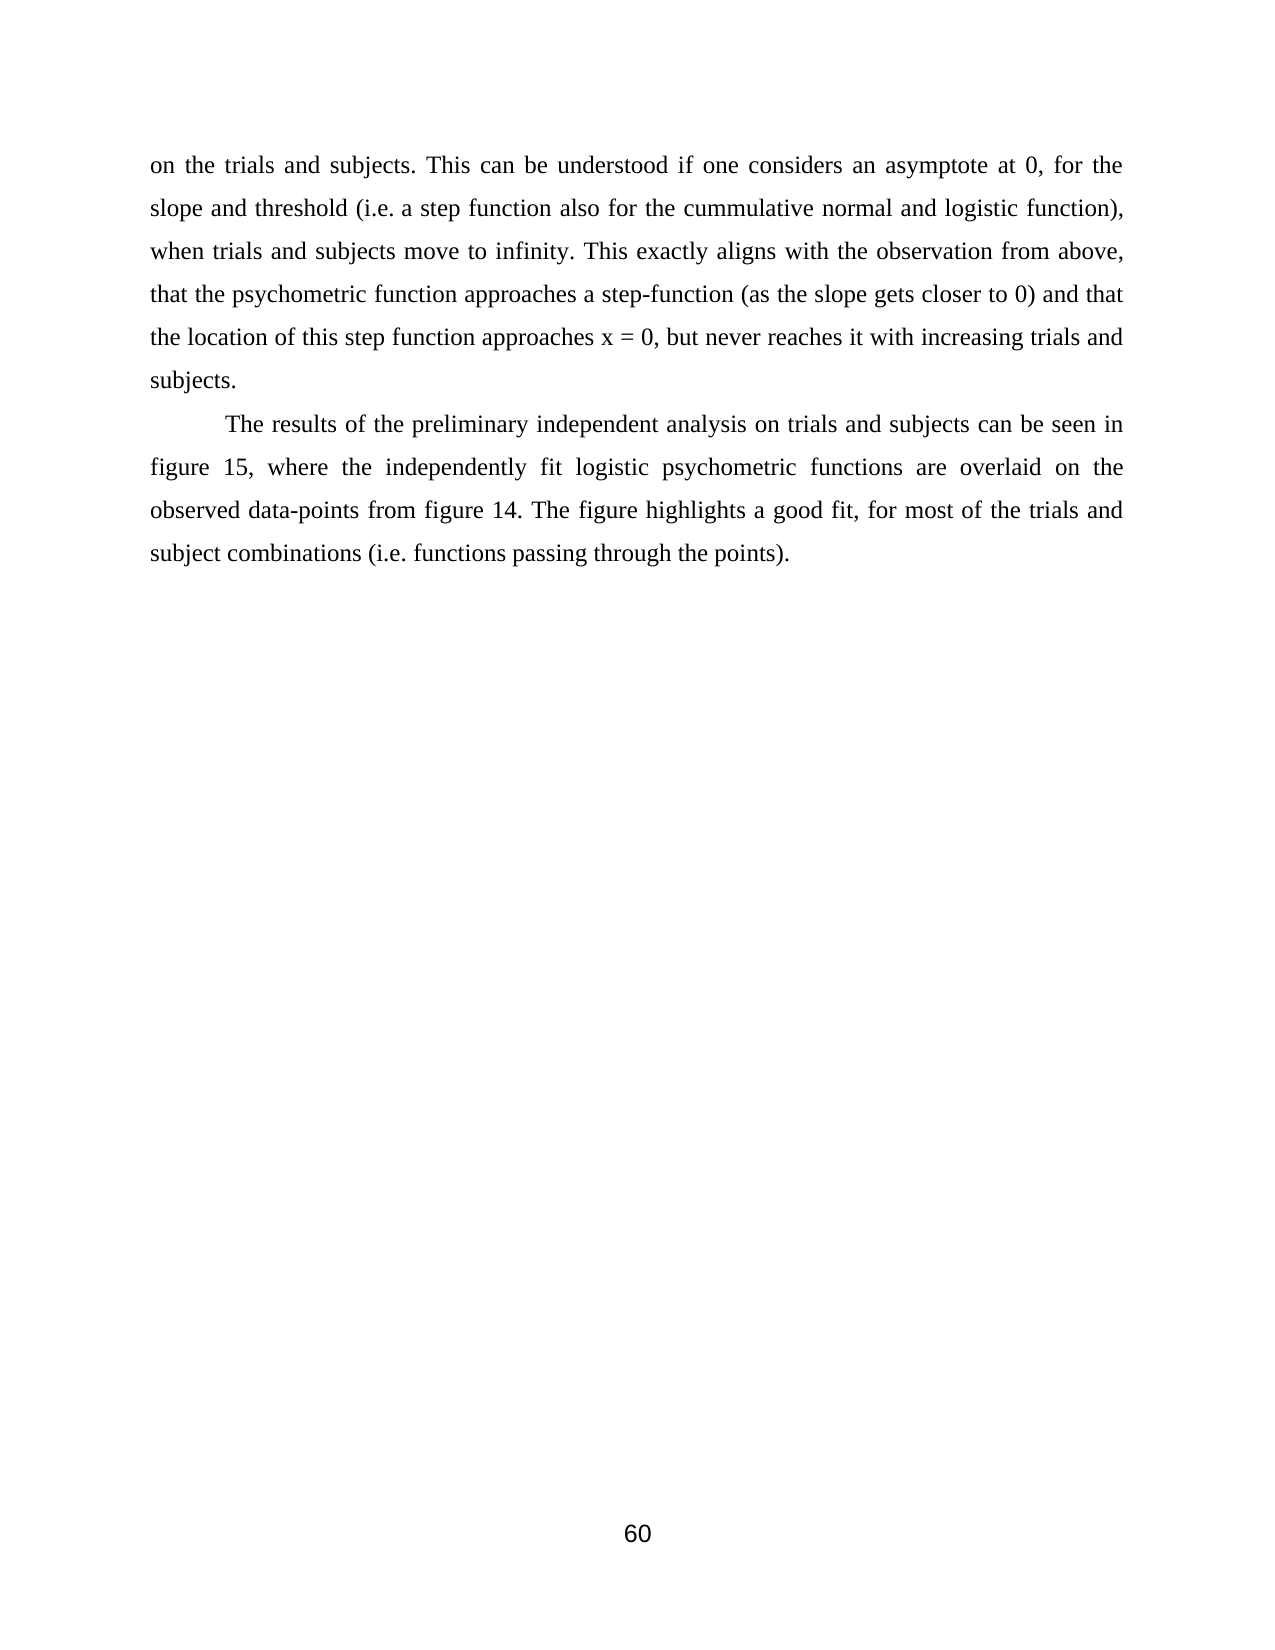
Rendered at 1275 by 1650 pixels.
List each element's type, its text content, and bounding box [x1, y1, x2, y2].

text The results of the preliminary independent analysis on trials and subjects can be seen in figure 15, where the independently fit logistic psychometric functions are overlaid on the observed data-points from figure 14. The figure highlights a good fit, for most of the trials and subject combinations (i.e. functions passing through the points). [150, 409, 1125, 567]
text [150, 150, 1125, 394]
